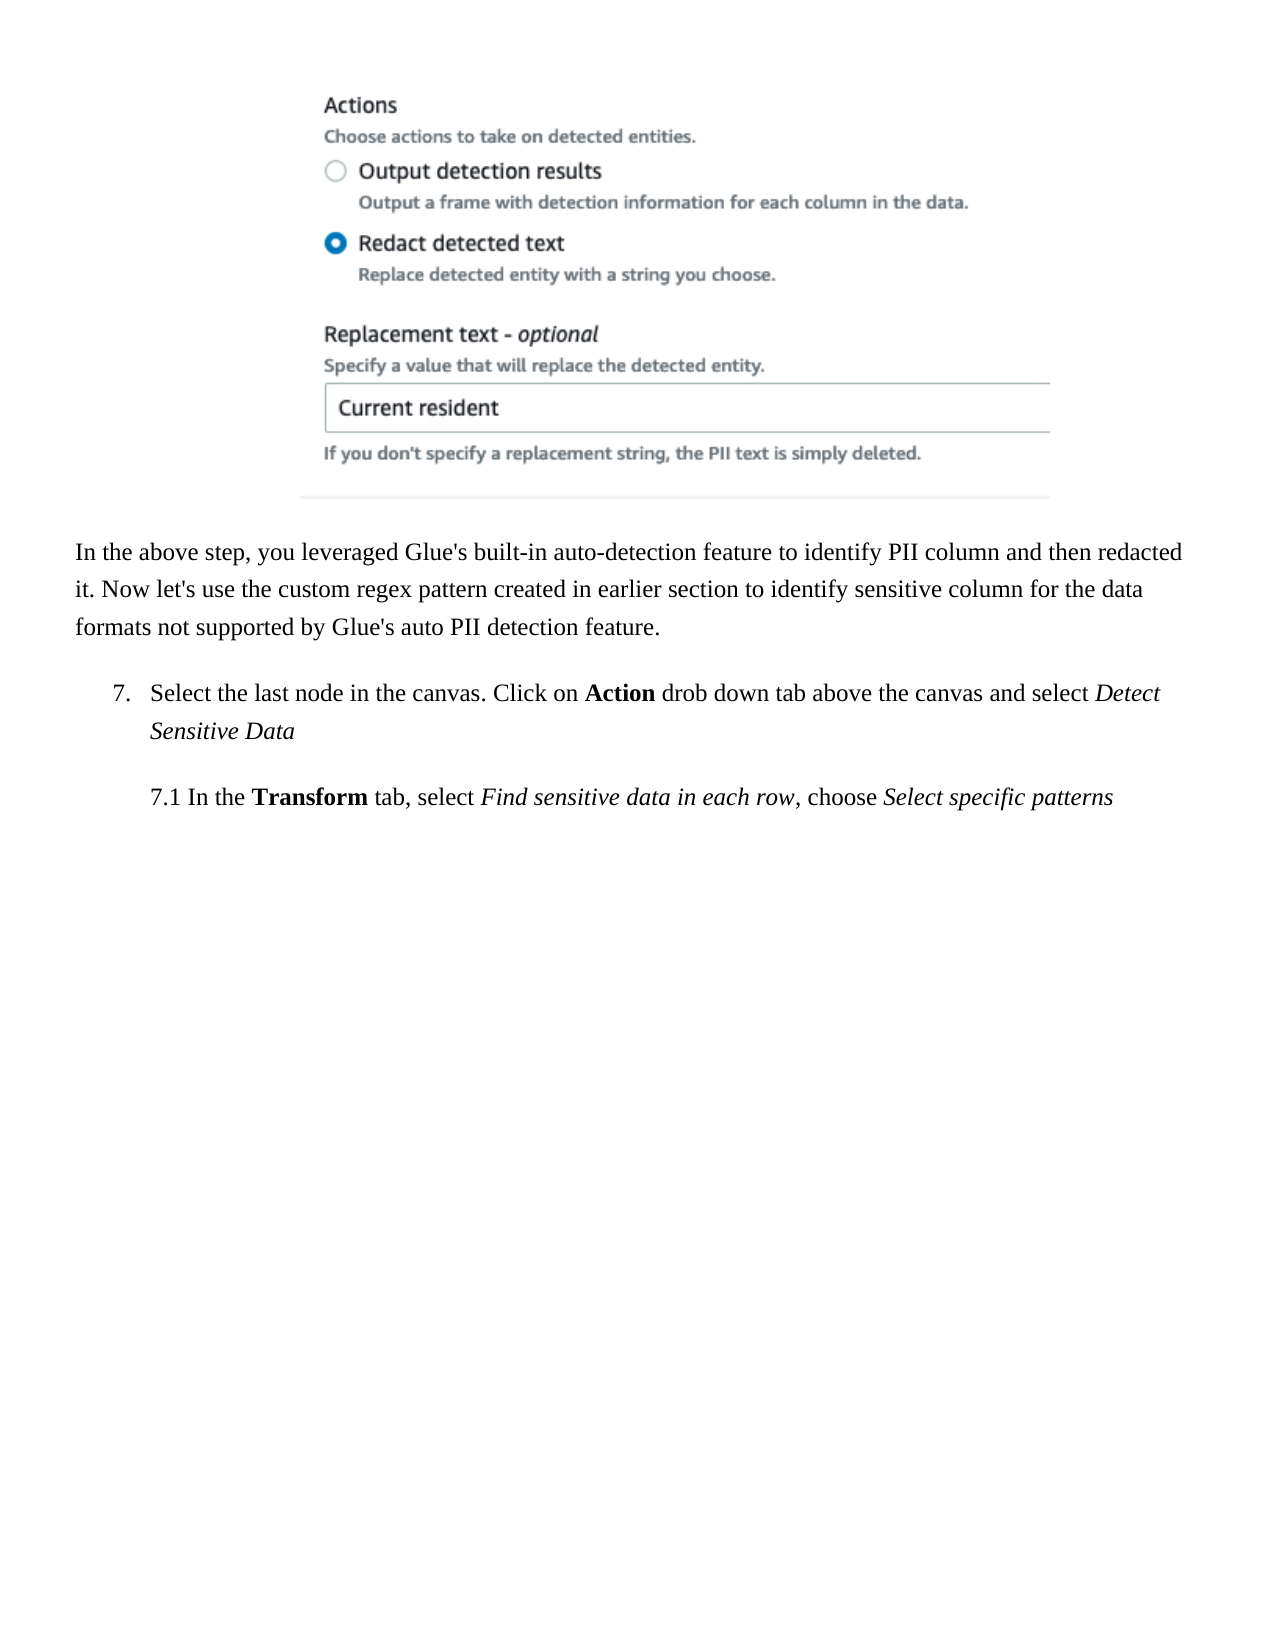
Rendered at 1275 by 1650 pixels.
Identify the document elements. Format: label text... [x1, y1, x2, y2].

picture [300, 75, 1050, 499]
list Select the last node in the canvas. Click on Action drob down tab above the canvas and select Detect Sensitive Data [112, 669, 1200, 744]
text 7.1 In the Transform tab, select Find sensitive data in each row, choose Select specific patterns [150, 774, 1200, 811]
text In the above step, you leveraged Glue's built-in auto-detection feature to identify PII column and then redacted it. Now let's use the custom regex pattern created in earlier section to identify sensitive column for the data formats not supported by Glue's auto PII detection feature. [75, 528, 1200, 640]
